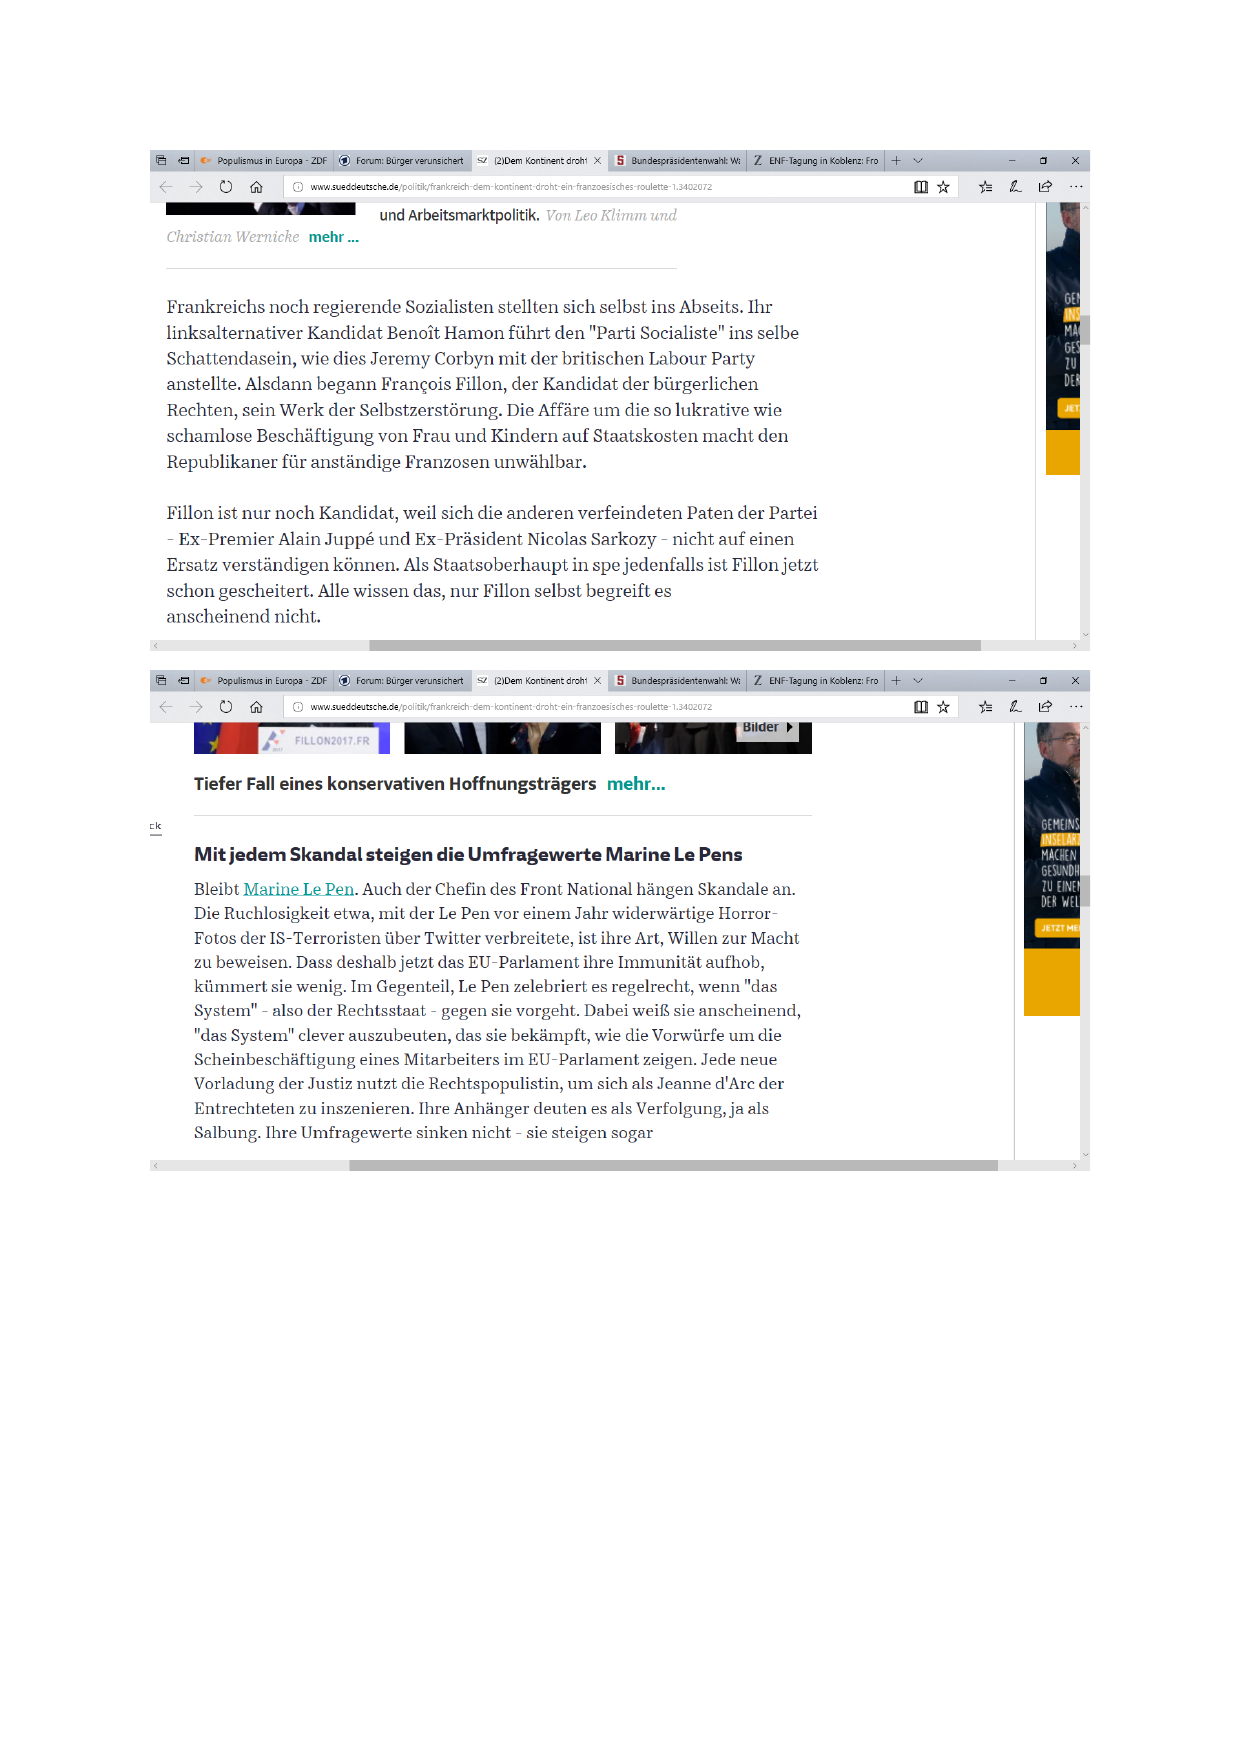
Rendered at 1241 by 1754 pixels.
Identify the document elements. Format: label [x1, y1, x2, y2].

picture [150, 150, 1091, 651]
picture [150, 670, 1091, 1171]
